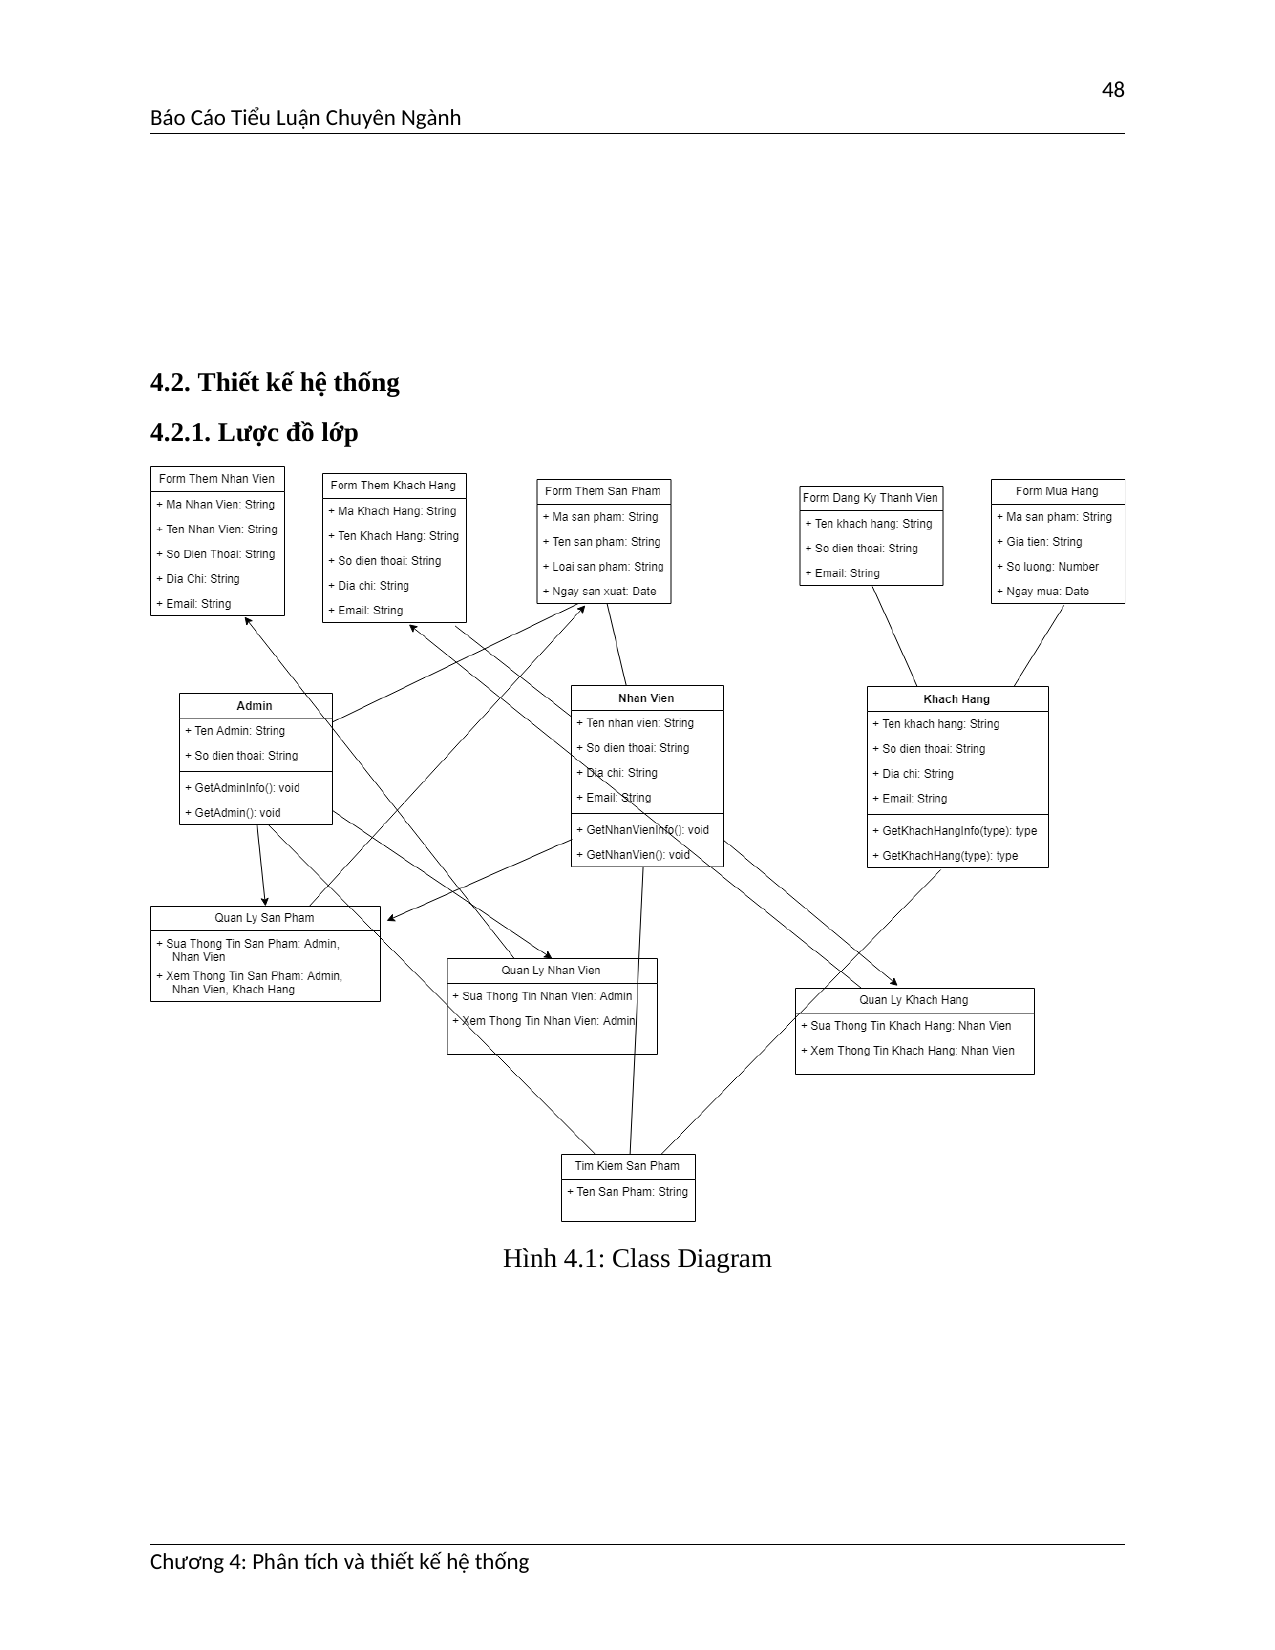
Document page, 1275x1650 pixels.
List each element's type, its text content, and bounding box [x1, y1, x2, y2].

text 4.2. Thiết kế hệ thống [150, 366, 1125, 397]
text Hình 4.1: Class Diagram [150, 1243, 1125, 1274]
text 4.2.1. Lược đồ lớp [150, 416, 1125, 447]
picture [150, 466, 1125, 1224]
